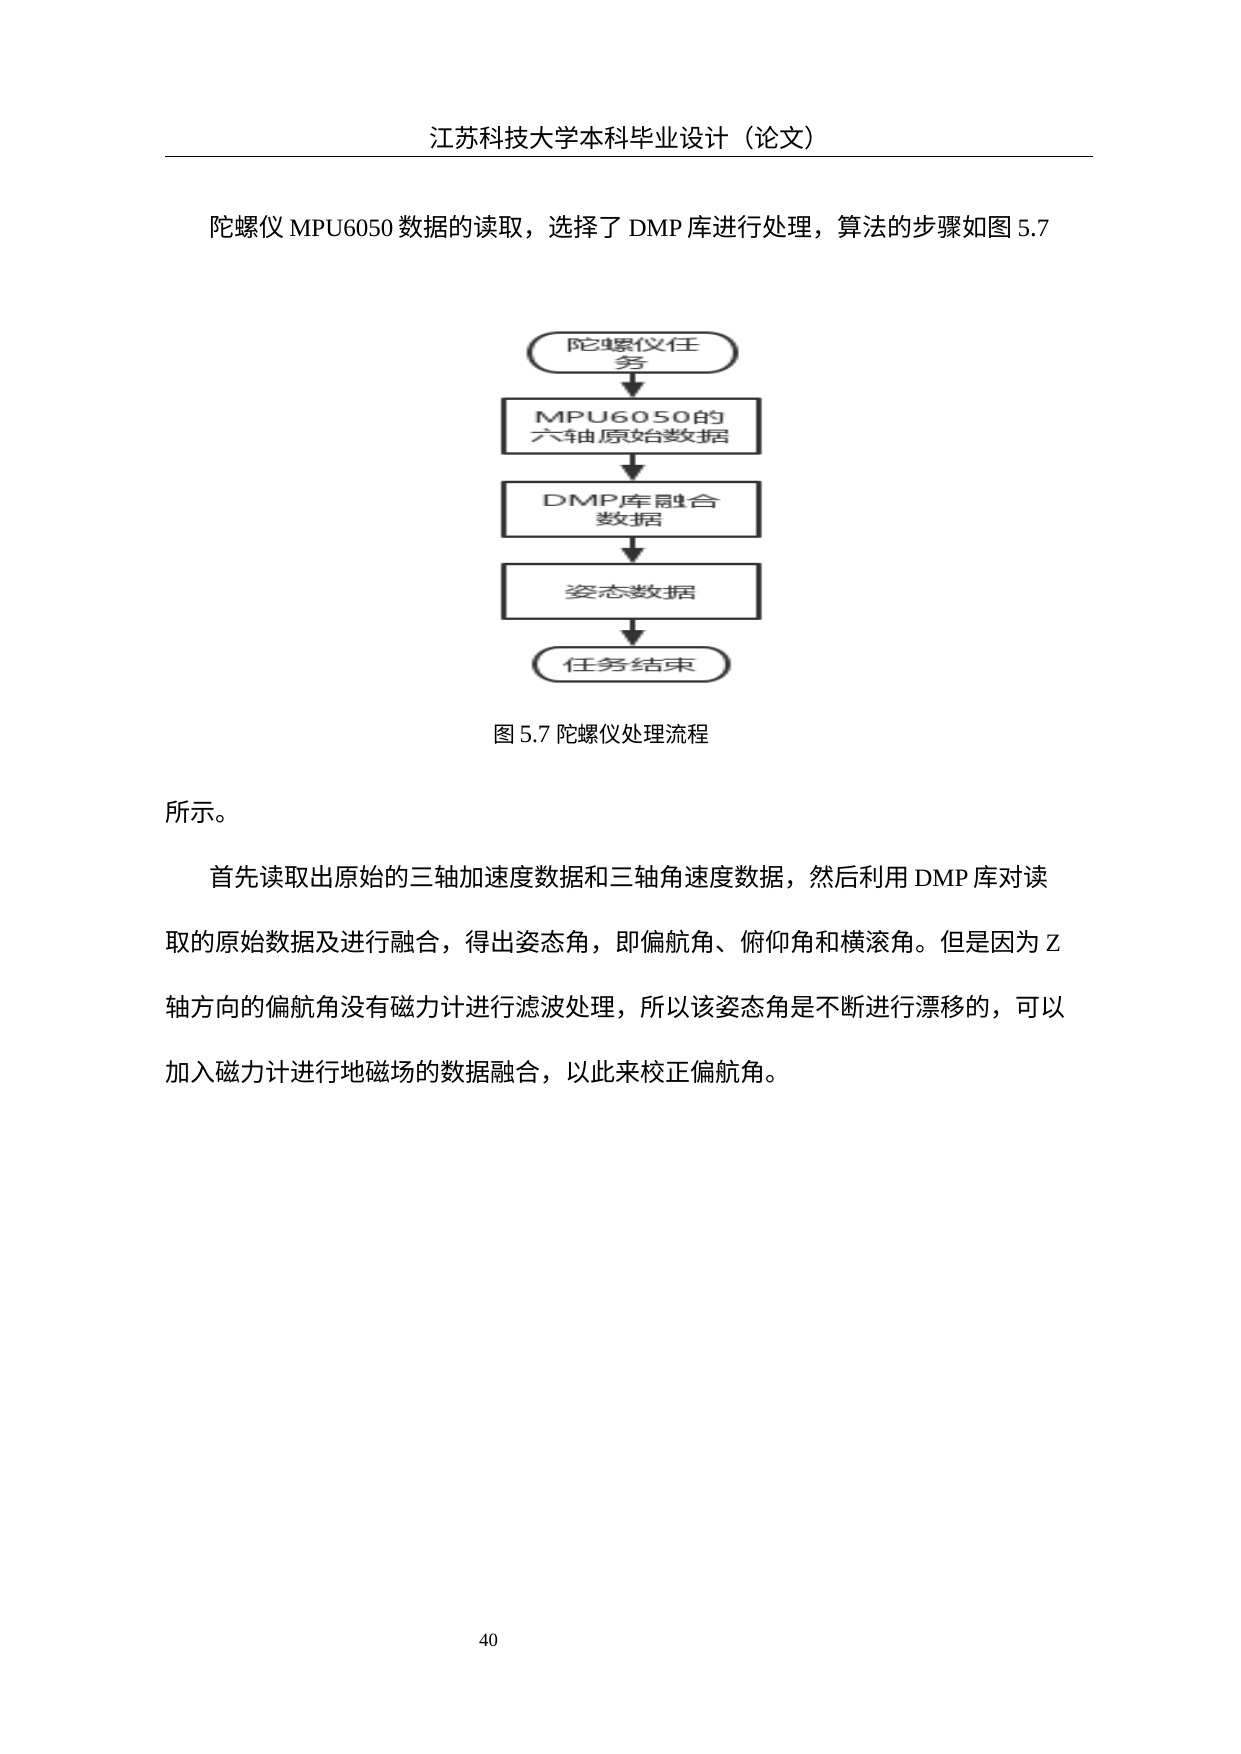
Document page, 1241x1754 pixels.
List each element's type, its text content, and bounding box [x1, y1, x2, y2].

picture [381, 278, 842, 717]
text 首先读取出原始的三轴加速度数据和三轴角速度数据，然后利用DMP库对读取的原始数据及进行融合，得出姿态角，即偏航角、俯仰角和横滚角。但是因为Z轴方向的偏航角没有磁力计进行滤波处理，所以该姿态角是不断进行漂移的，可以加入磁力计进行地磁场的数据融合，以此来校正偏航角。 [165, 843, 1071, 1103]
